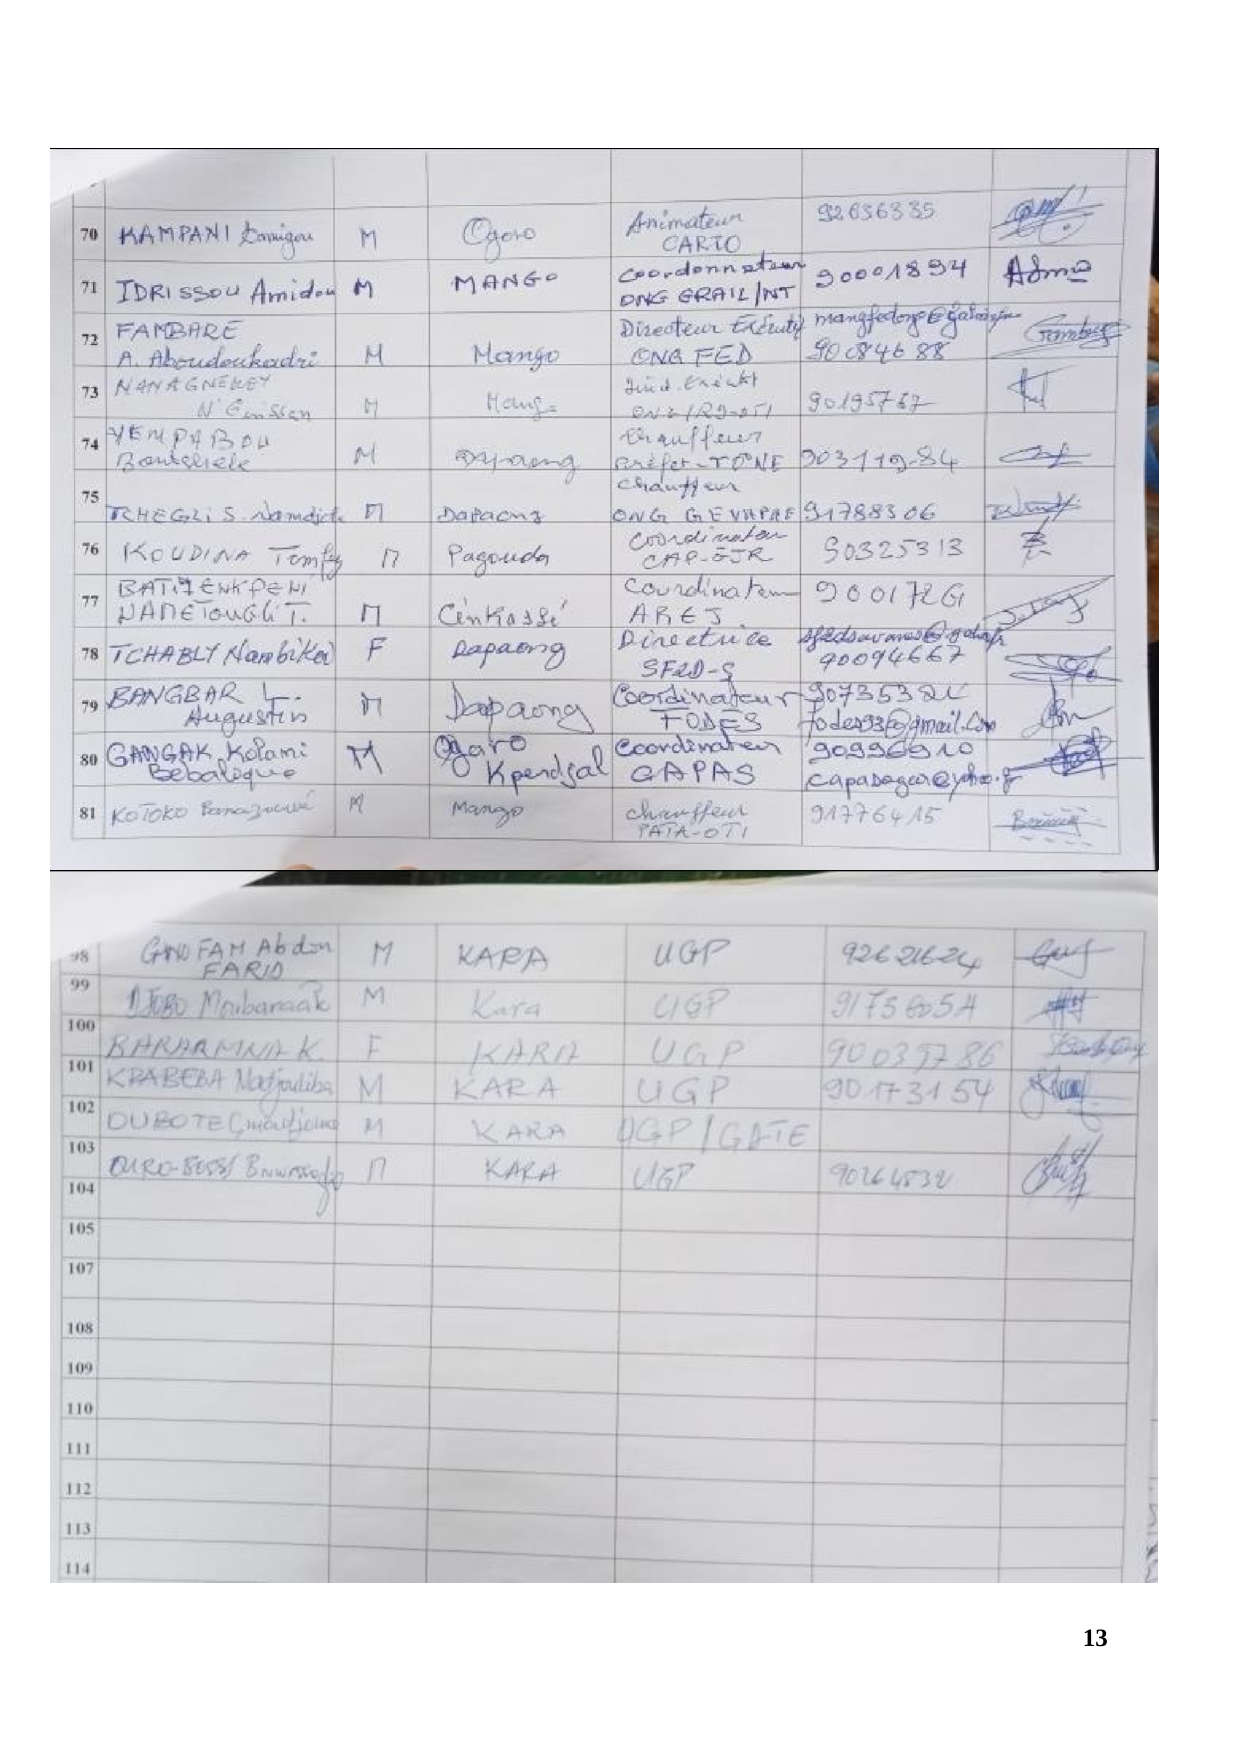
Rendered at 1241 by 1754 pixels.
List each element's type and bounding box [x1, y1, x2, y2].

picture [49, 147, 1159, 1583]
